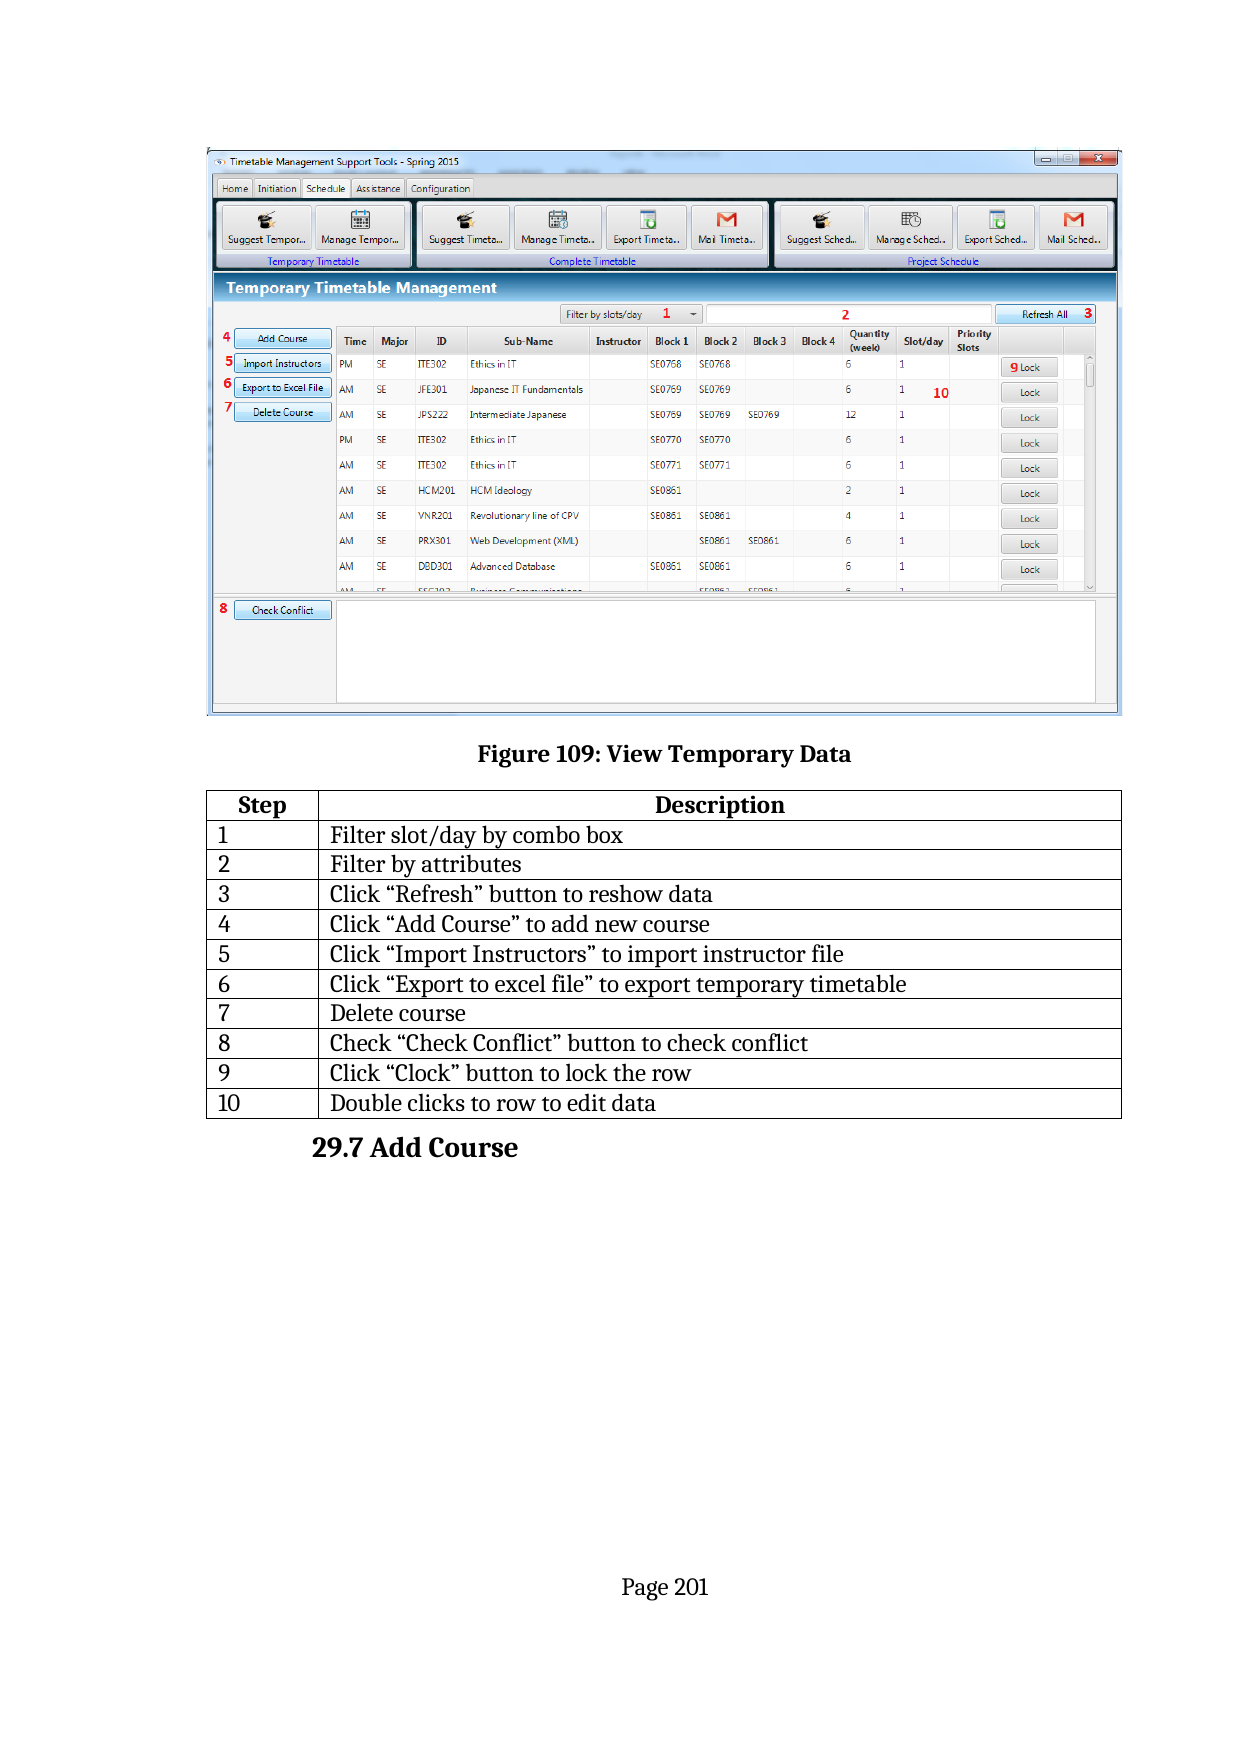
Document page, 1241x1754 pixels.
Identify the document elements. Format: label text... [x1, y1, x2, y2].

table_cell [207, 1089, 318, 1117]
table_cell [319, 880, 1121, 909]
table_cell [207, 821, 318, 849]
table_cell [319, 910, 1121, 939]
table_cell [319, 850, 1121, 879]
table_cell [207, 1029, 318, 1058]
picture [206, 147, 1123, 716]
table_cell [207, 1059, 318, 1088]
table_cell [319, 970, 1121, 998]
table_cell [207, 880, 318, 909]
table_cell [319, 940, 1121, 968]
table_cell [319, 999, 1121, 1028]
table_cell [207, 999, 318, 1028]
subtitle 29.7 Add Course [312, 1131, 1122, 1164]
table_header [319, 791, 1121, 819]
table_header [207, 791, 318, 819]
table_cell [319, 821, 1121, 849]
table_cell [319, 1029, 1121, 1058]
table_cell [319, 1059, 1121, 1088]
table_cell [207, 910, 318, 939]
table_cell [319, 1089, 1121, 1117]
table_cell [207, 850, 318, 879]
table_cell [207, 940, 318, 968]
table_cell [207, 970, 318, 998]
